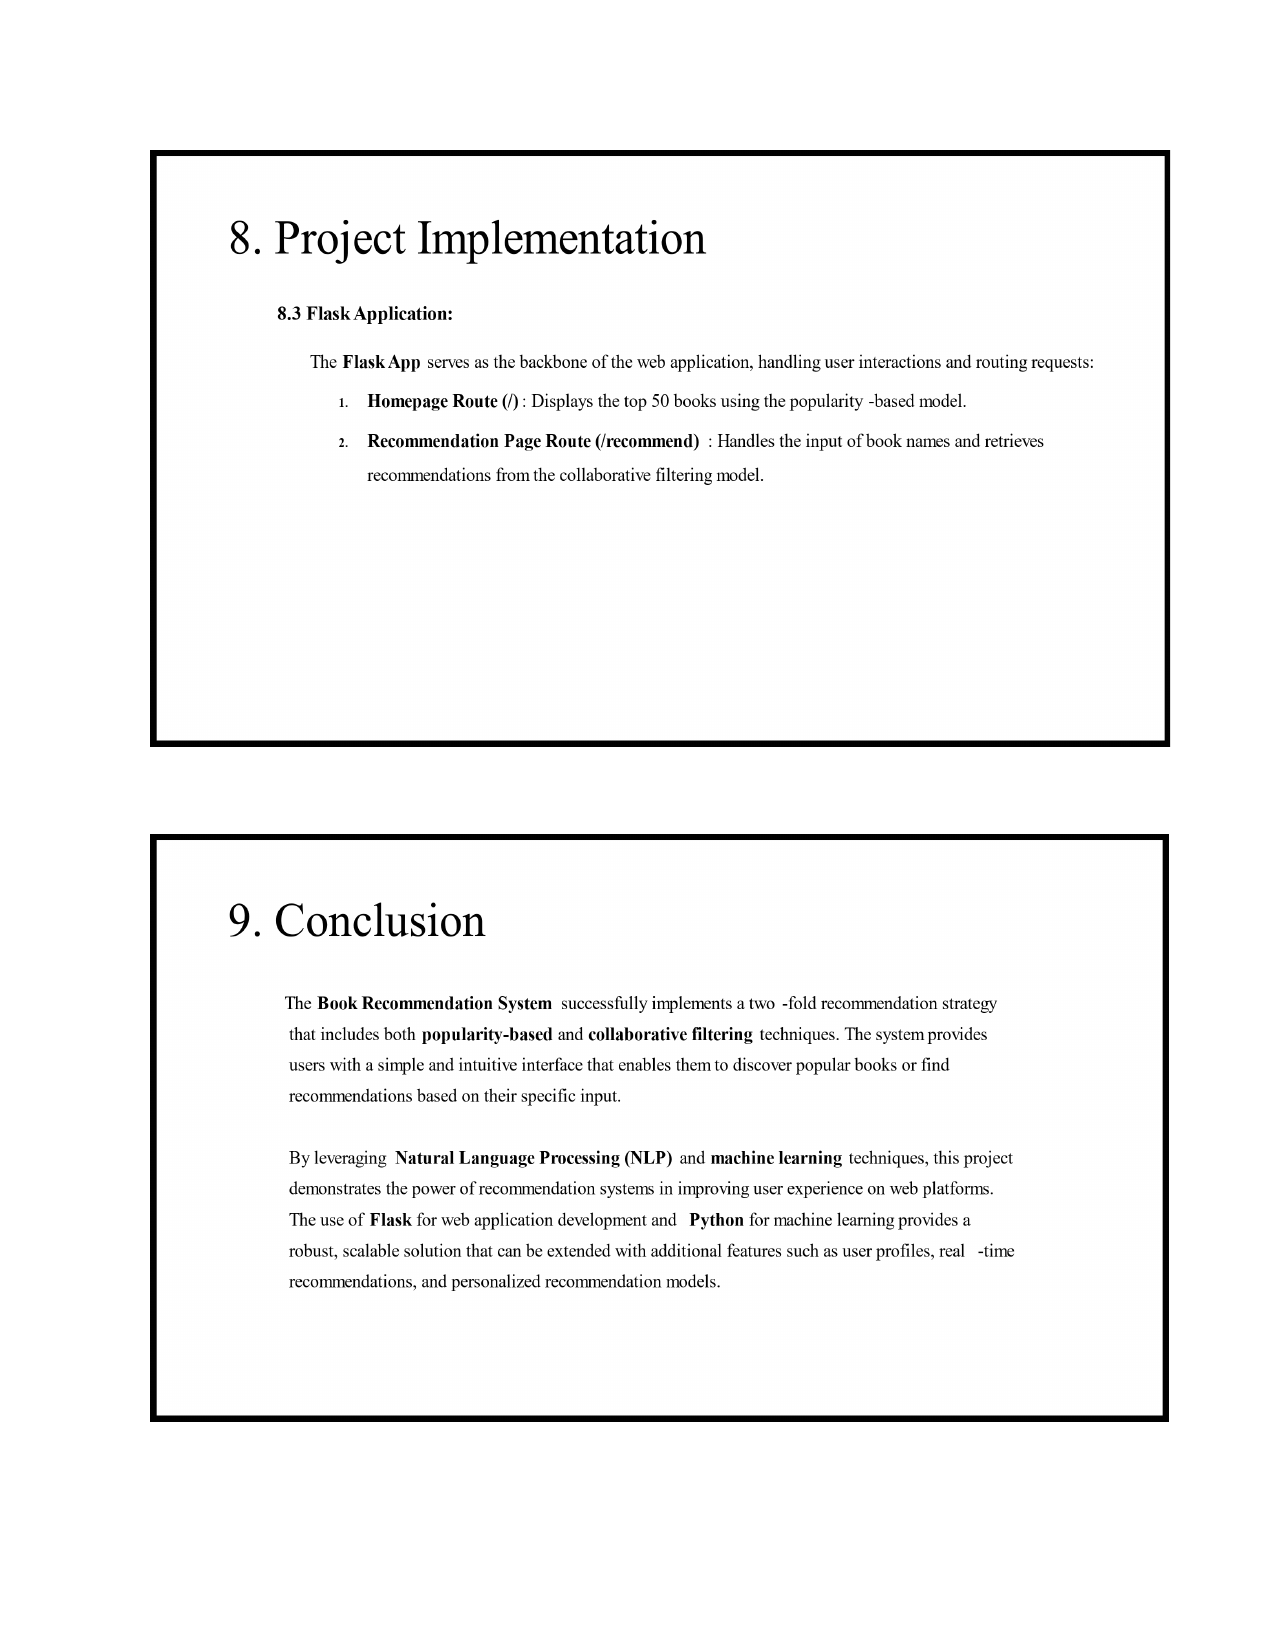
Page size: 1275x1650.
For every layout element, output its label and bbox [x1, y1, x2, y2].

picture [150, 150, 1171, 747]
picture [150, 834, 1169, 1422]
